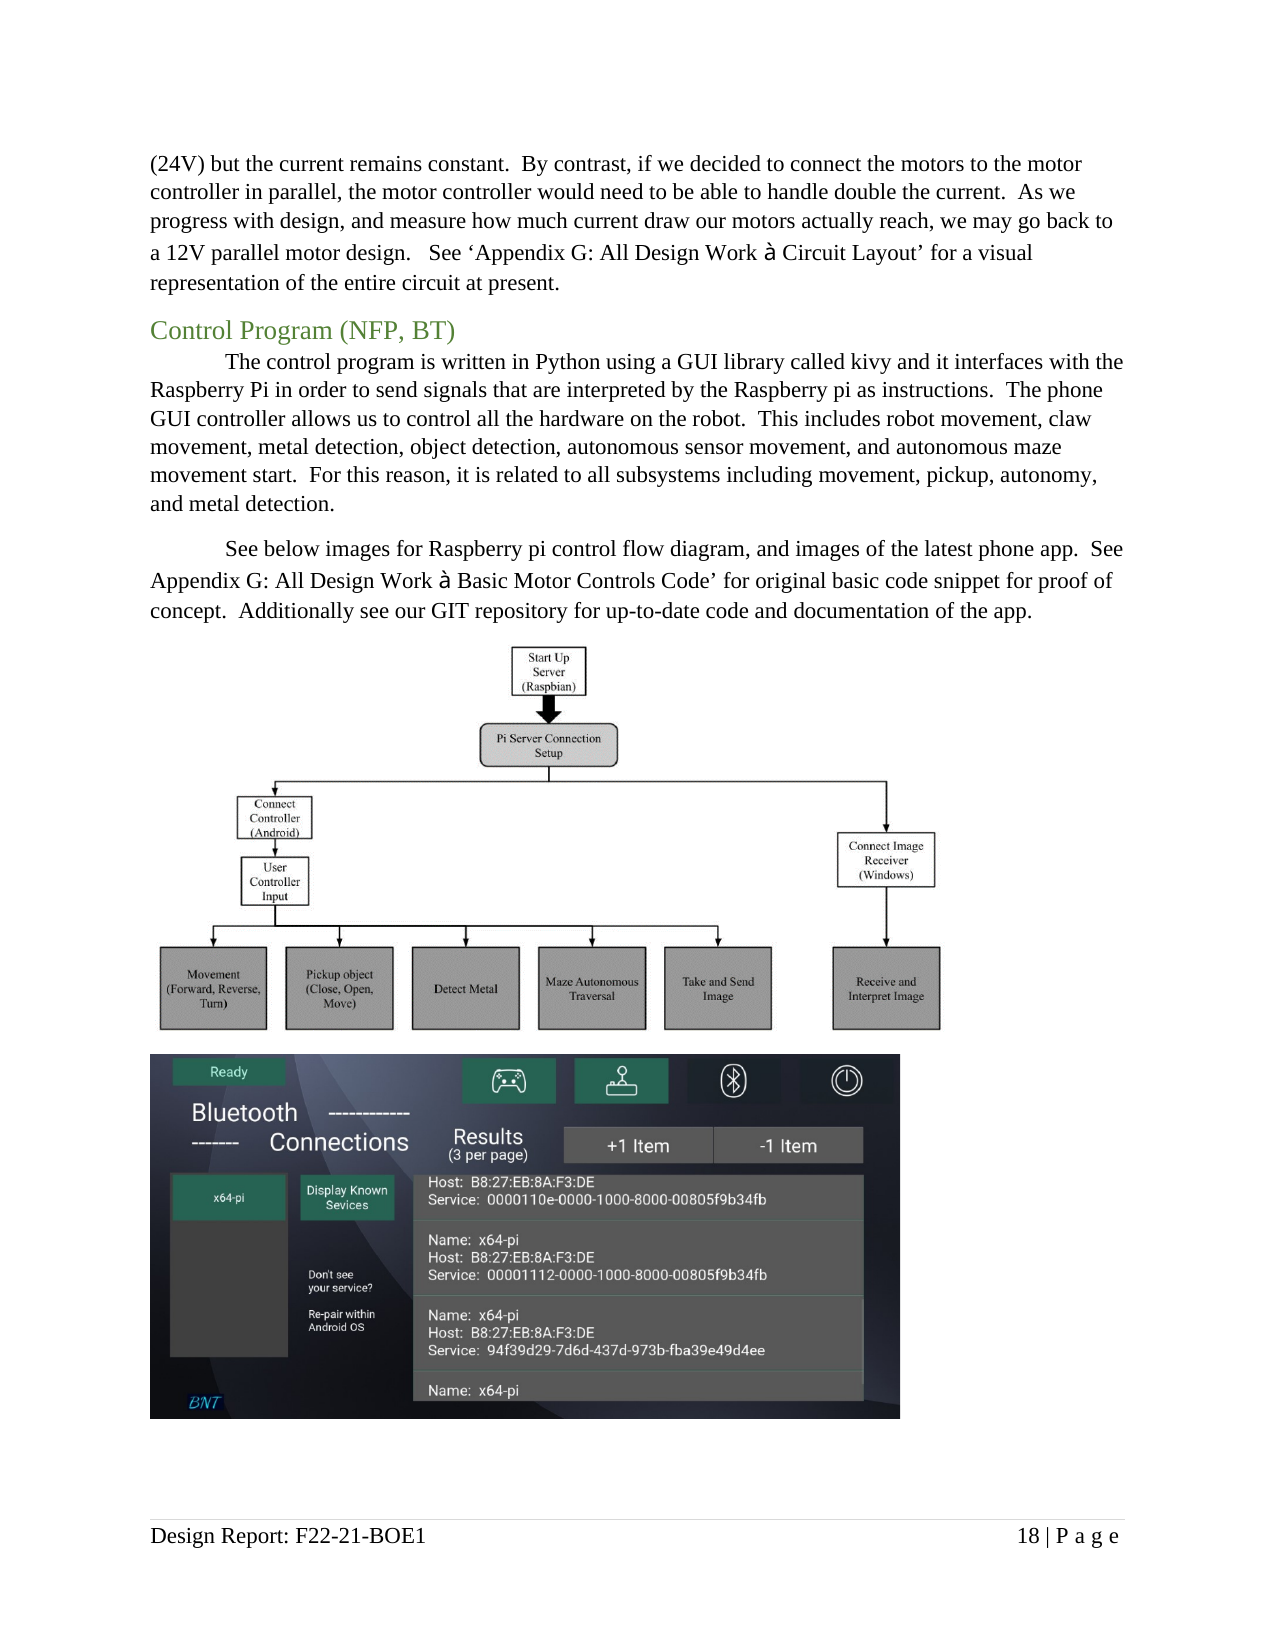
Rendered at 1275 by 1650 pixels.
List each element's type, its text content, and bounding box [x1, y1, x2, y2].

text The control program is written in Python using a GUI library called kivy and it interfaces with the Raspberry Pi in order to send signals that are interpreted by the Raspberry pi as instructions. The phone GUI controller allows us to control all the hardware on the robot. This includes robot movement, claw movement, metal detection, object detection, autonomous sensor movement, and autonomous maze movement start. For this reason, it is related to all subsystems including movement, pickup, autonomy, and metal detection. [150, 348, 1125, 516]
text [150, 150, 1125, 295]
text See below images for Raspberry pi control flow diagram, and images of the latest phone app. See Appendix G: All Design Work à Basic Motor Controls Code’ for original basic code snippet for proof of concept. Additionally see our GIT repository for up-to-date code and documentation of the app. [150, 535, 1125, 623]
picture [150, 642, 947, 1036]
picture [150, 1054, 901, 1419]
subtitle Control Program (NFP, BT) [150, 314, 1125, 345]
